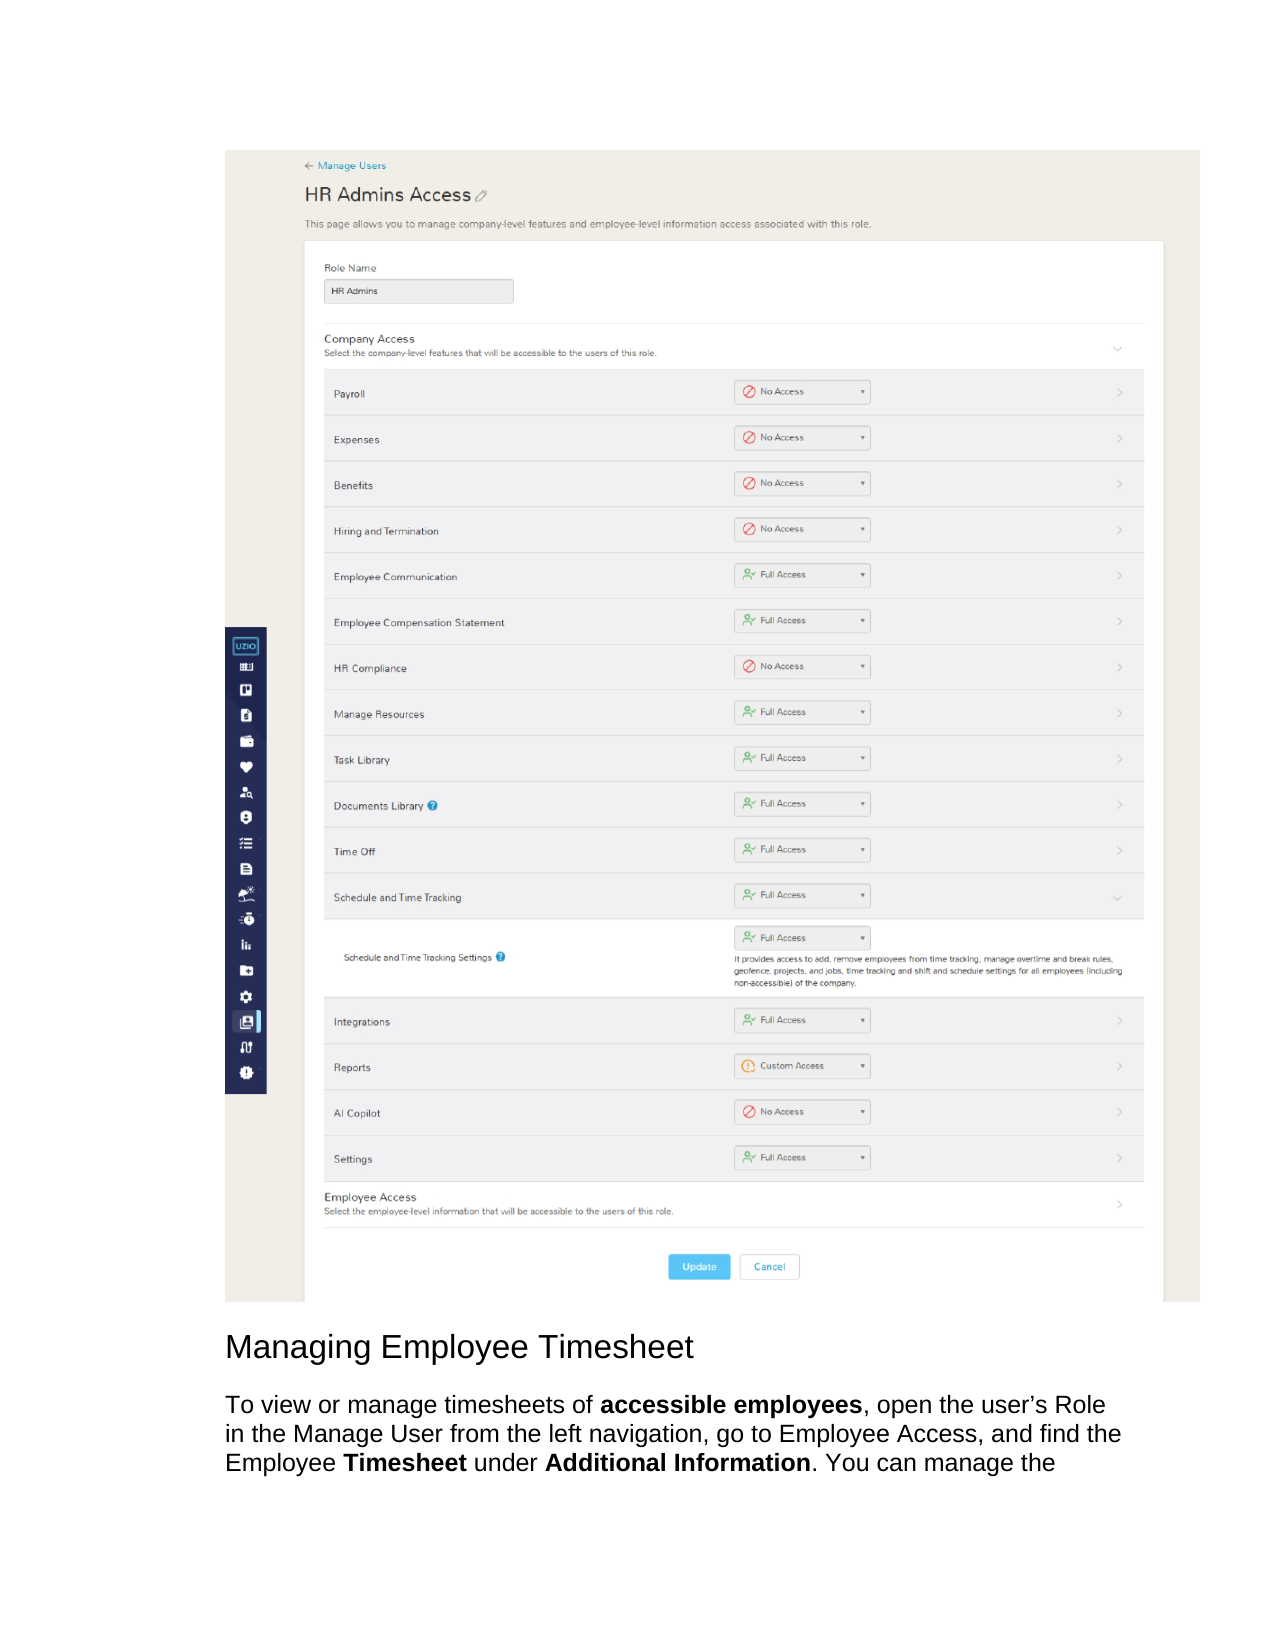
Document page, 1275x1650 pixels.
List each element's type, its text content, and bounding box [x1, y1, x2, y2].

picture [225, 150, 1200, 1302]
subtitle Managing Employee Timesheet [150, 1327, 1125, 1366]
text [225, 1391, 1125, 1477]
